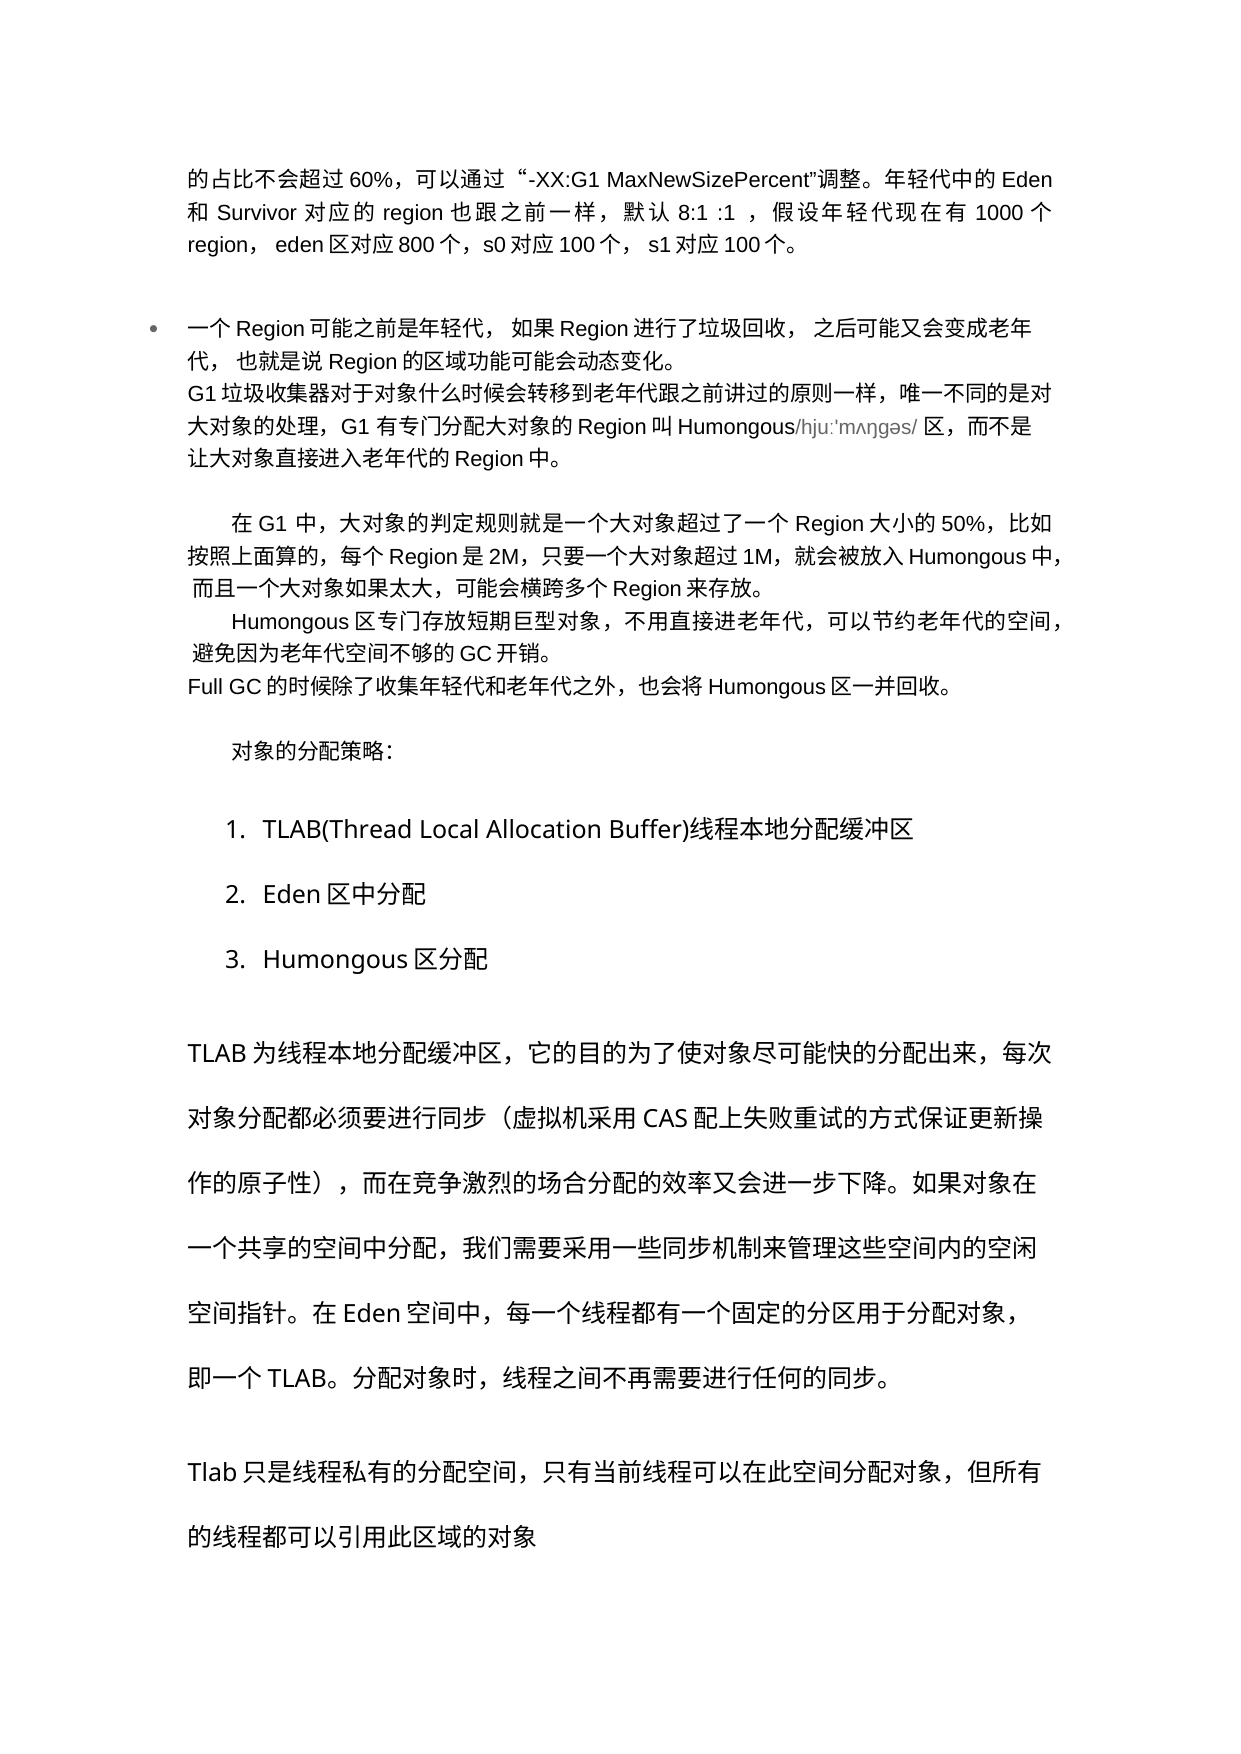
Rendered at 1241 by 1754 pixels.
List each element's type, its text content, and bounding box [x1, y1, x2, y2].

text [187, 162, 1053, 292]
list TLAB(Thread Local Allocation Buffer)线程本地分配缓冲区 [225, 795, 1053, 860]
text Humongous区专门存放短期巨型对象，不用直接进老年代，可以节约老年代的空间， 避免因为老年代空间不够的GC开销。 Full GC的时候除了收集年轻代和老年代之外，也会将Humongous区一并回收。 [187, 603, 1053, 701]
text Tlab只是线程私有的分配空间，只有当前线程可以在此空间分配对象，但所有的线程都可以引用此区域的对象 [187, 1438, 1053, 1568]
text 对象的分配策略： [187, 733, 1053, 766]
list Eden区中分配 [225, 860, 1053, 925]
text 在G1 中，大对象的判定规则就是一个大对象超过了一个Region大小的50%，比如按照上面算的，每个Region是2M，只要一个大对象超过1M，就会被放入Humongous中， 而且一个大对象如果太大，可能会横跨多个Region来存放。 [187, 506, 1053, 603]
text TLAB为线程本地分配缓冲区，它的目的为了使对象尽可能快的分配出来，每次对象分配都必须要进行同步（虚拟机采用CAS配上失败重试的方式保证更新操作的原子性），而在竞争激烈的场合分配的效率又会进一步下降。如果对象在一个共享的空间中分配，我们需要采用一些同步机制来管理这些空间内的空闲空间指针。在Eden空间中，每一个线程都有一个固定的分区用于分配对象，即一个TLAB。分配对象时，线程之间不再需要进行任何的同步。 [187, 1019, 1053, 1409]
list 一个Region可能之前是年轻代， 如果Region进行了垃圾回收， 之后可能又会变成老年代， 也就是说Region的区域功能可能会动态变化。 G1垃圾收集器对于对象什么时候会转移到老年代跟之前讲过的原则一样，唯一不同的是对大对象的处理，G1 有专门分配大对象的Region叫Humongous/hjuː'mʌŋgəs/ 区，而不是让大对象直接进入老年代的Region中。 [150, 311, 1053, 473]
list Humongous区分配 [225, 925, 1053, 990]
